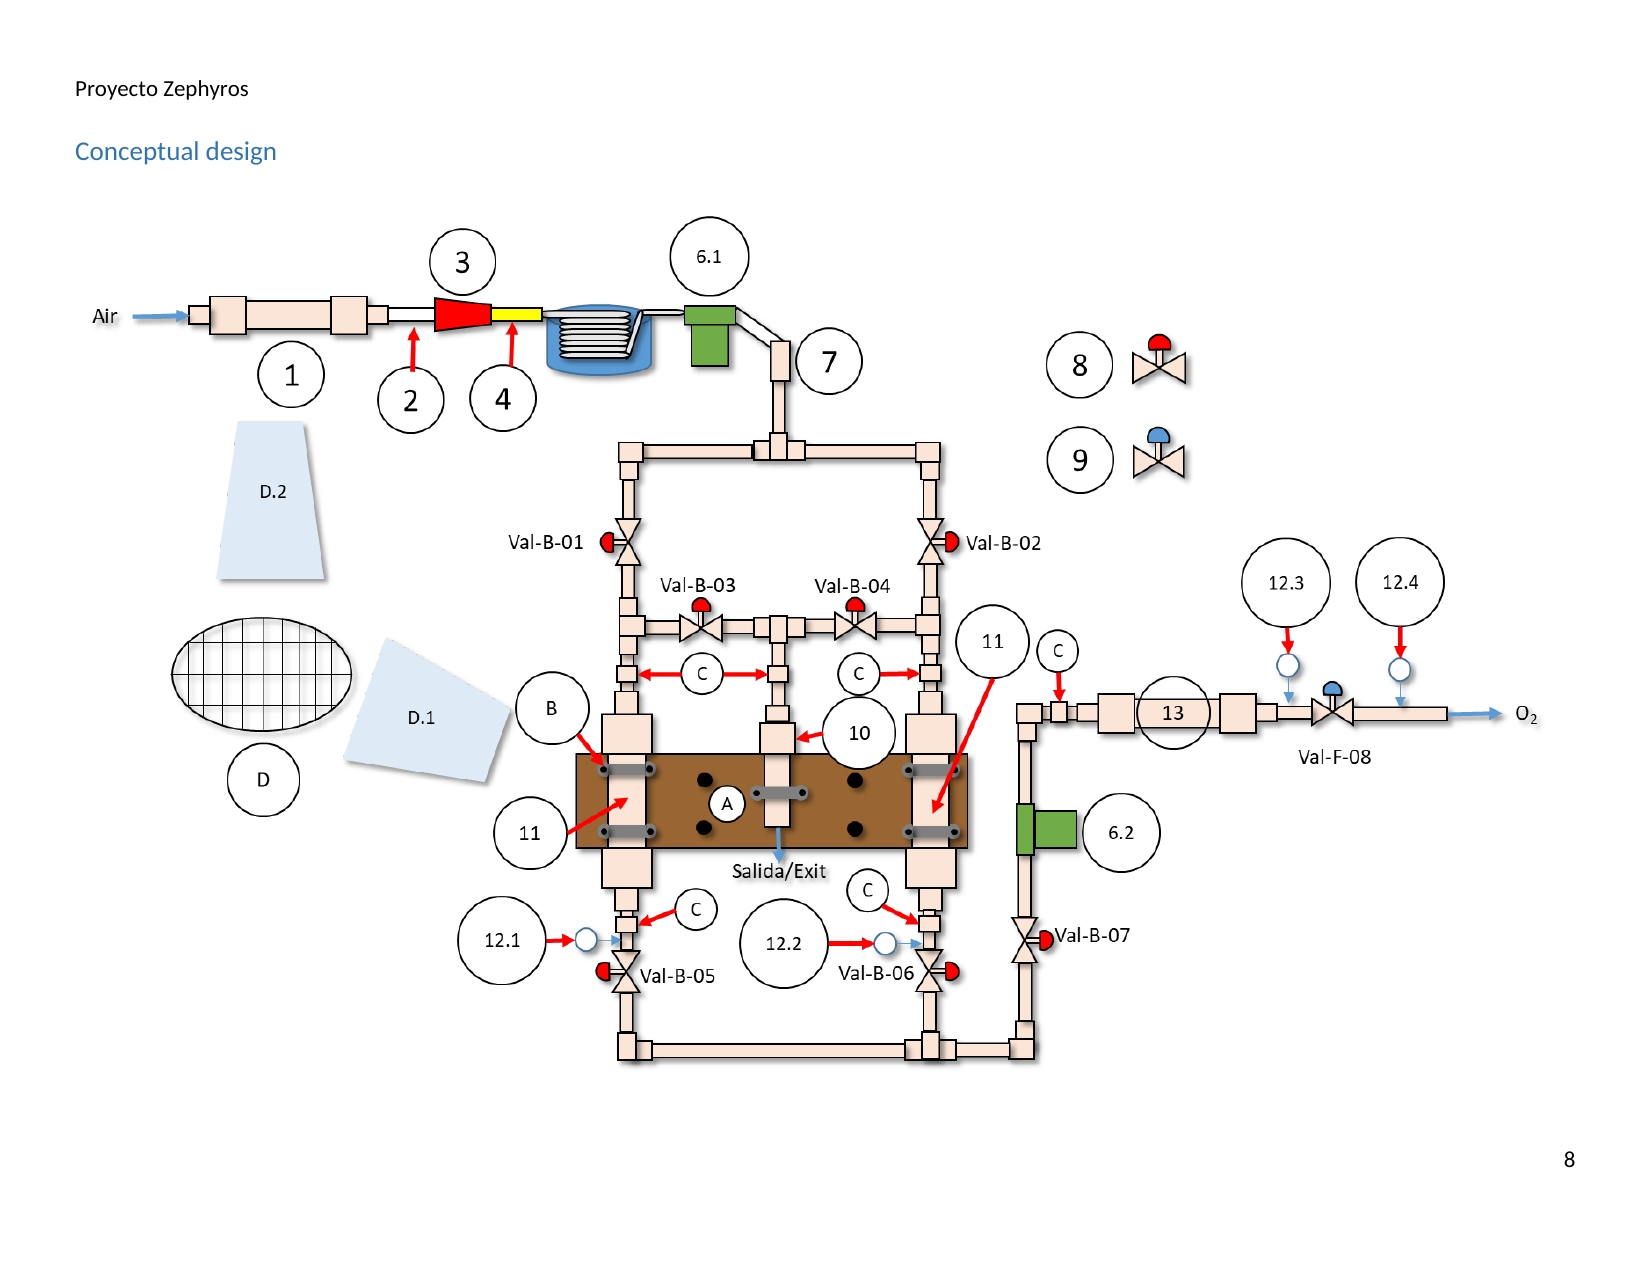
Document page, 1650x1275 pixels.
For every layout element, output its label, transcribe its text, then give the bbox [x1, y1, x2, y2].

picture [75, 216, 1562, 1072]
subtitle Conceptual design [75, 134, 1575, 167]
